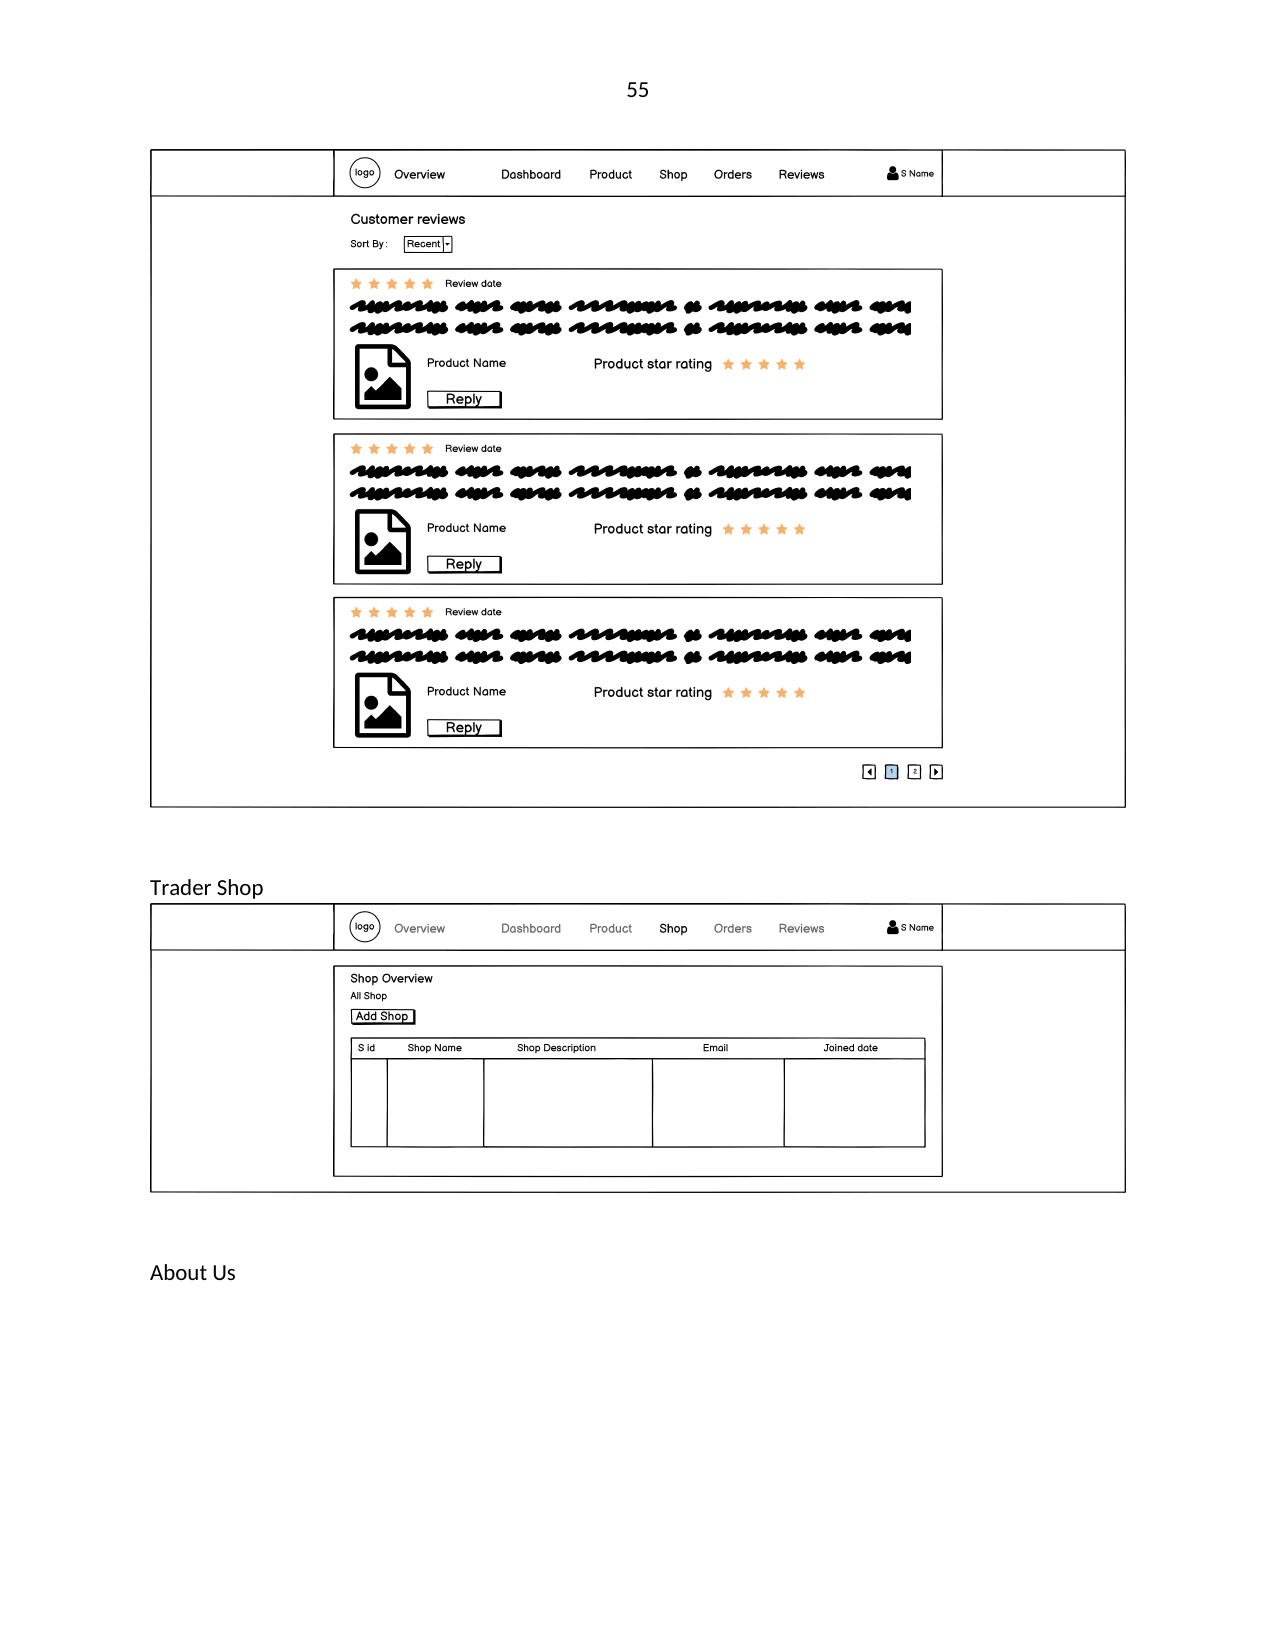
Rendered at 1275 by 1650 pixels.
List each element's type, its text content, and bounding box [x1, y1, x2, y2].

picture [150, 149, 1126, 808]
picture [150, 903, 1126, 1193]
text About Us [150, 1258, 1125, 1286]
text Trader Shop [150, 873, 1125, 903]
